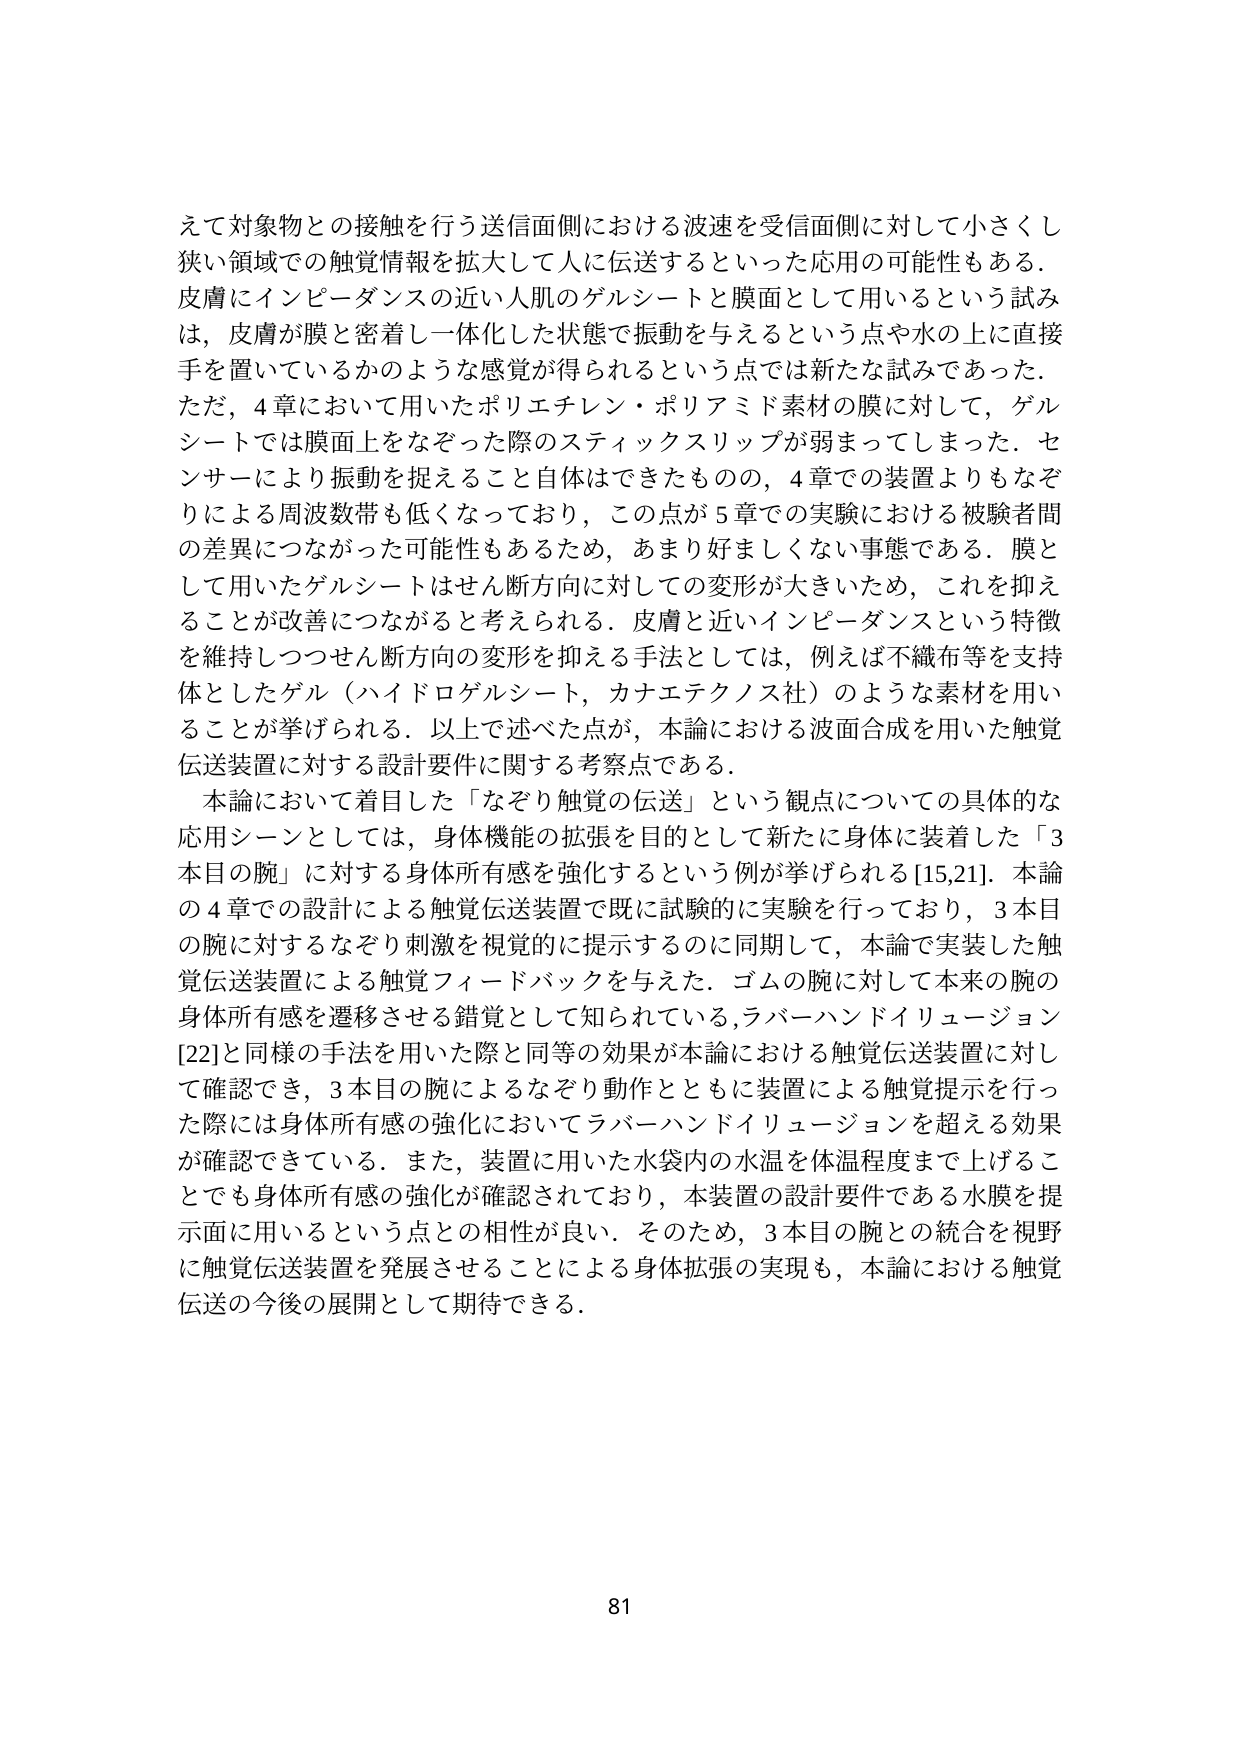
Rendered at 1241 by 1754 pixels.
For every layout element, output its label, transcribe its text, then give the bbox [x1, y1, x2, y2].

text 本論において着目した「なぞり触覚の伝送」という観点についての具体的な応用シーンとしては，身体機能の拡張を目的として新たに身体に装着した「3本目の腕」に対する身体所有感を強化するという例が挙げられる[15,21]．本論の4章での設計による触覚伝送装置で既に試験的に実験を行っており，3本目の腕に対するなぞり刺激を視覚的に提示するのに同期して，本論で実装した触覚伝送装置による触覚フィードバックを与えた．ゴムの腕に対して本来の腕の身体所有感を遷移させる錯覚として知られている,ラバーハンドイリュージョン[22]と同様の手法を用いた際と同等の効果が本論における触覚伝送装置に対して確認でき，3本目の腕によるなぞり動作とともに装置による触覚提示を行った際には身体所有感の強化においてラバーハンドイリュージョンを超える効果が確認できている．また，装置に用いた水袋内の水温を体温程度まで上げることでも身体所有感の強化が確認されており，本装置の設計要件である水膜を提示面に用いるという点との相性が良い．そのため，3本目の腕との統合を視野に触覚伝送装置を発展させることによる身体拡張の実現も，本論における触覚伝送の今後の展開として期待できる． [177, 782, 1063, 1321]
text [177, 207, 1063, 782]
